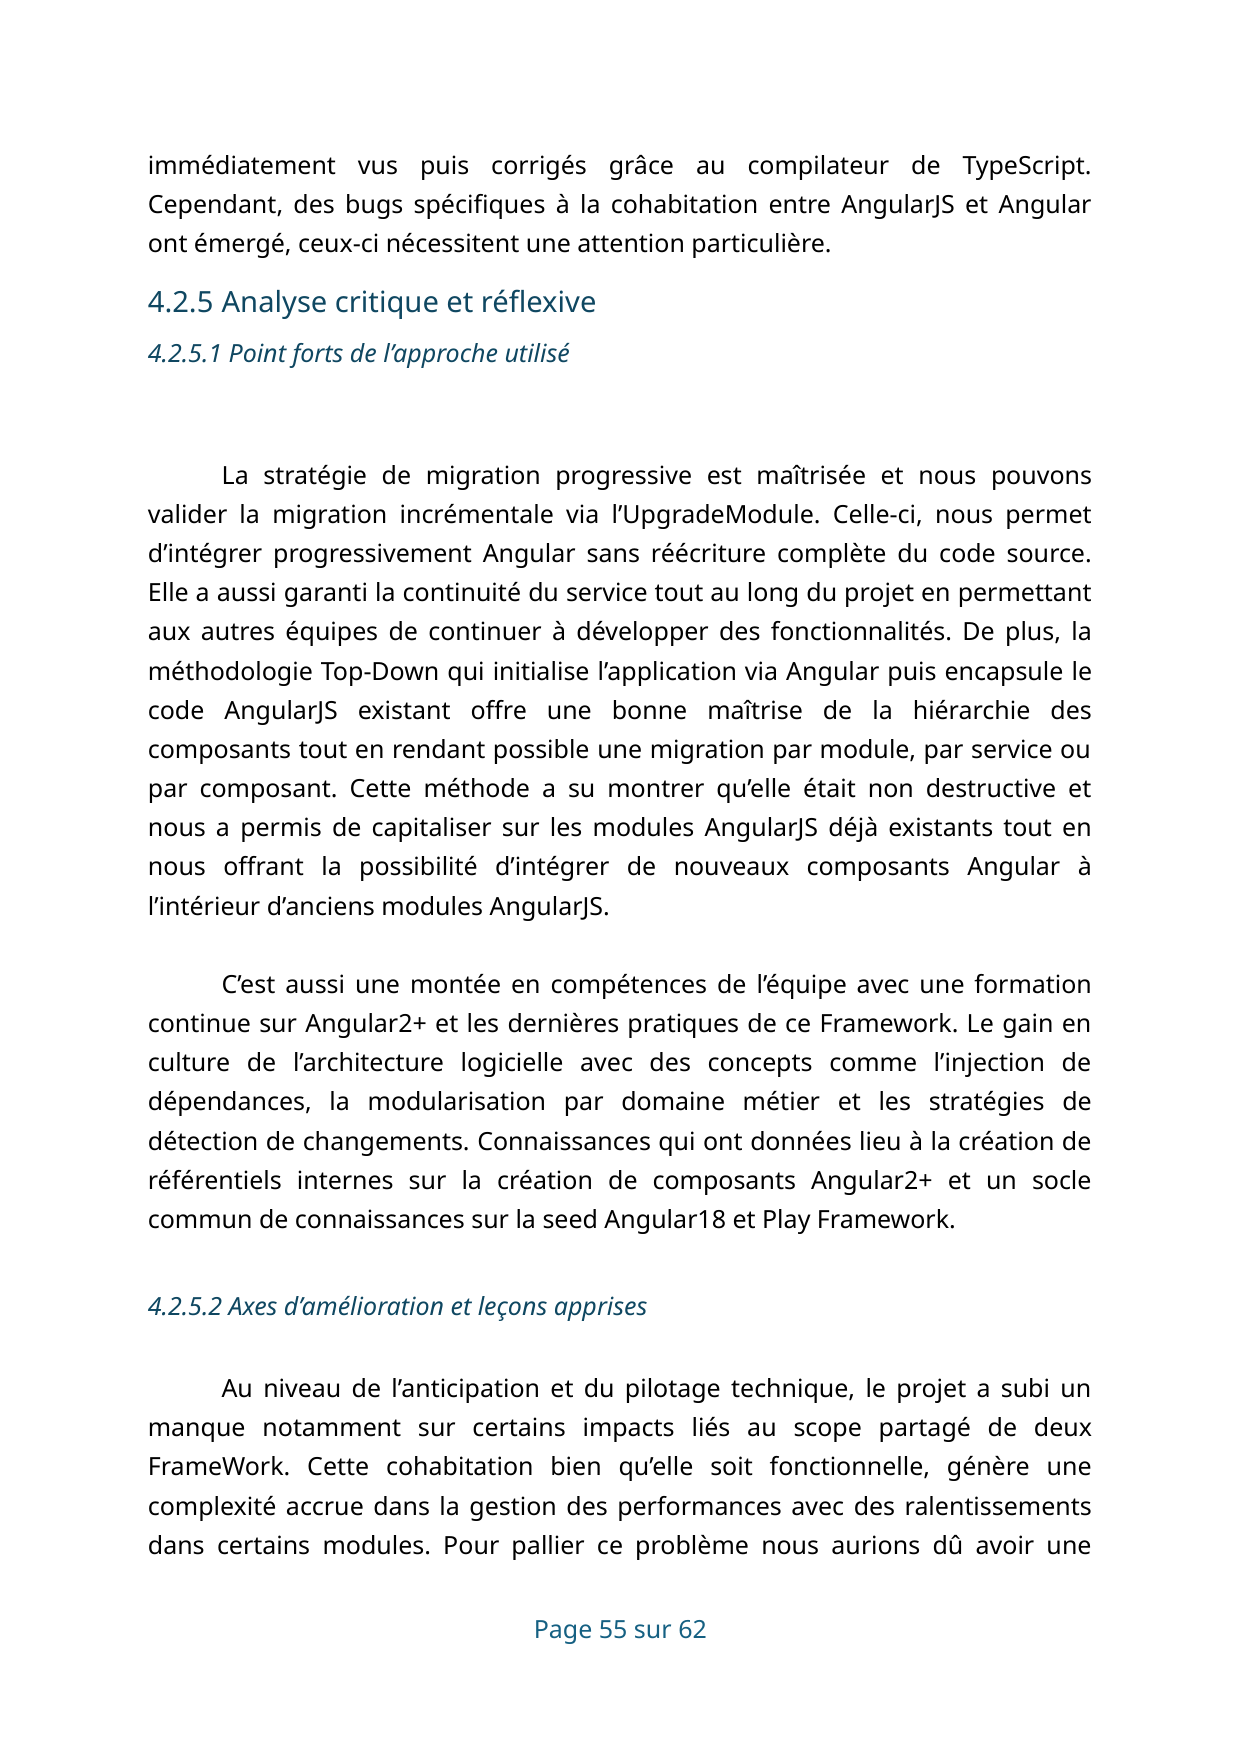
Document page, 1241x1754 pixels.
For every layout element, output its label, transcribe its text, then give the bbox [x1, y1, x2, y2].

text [148, 1371, 1093, 1561]
subtitle 4.2.5 Analyse critique et réflexive [148, 282, 1093, 321]
subtitle 4.2.5.1 Point forts de l’approche utilisé [148, 336, 1093, 370]
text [148, 148, 1093, 260]
text C’est aussi une montée en compétences de l’équipe avec une formation continue sur Angular2+ et les dernières pratiques de ce Framework. Le gain en culture de l’architecture logicielle avec des concepts comme l’injection de dépendances, la modularisation par domaine métier et les stratégies de détection de changements. Connaissances qui ont données lieu à la création de référentiels internes sur la création de composants Angular2+ et un socle commun de connaissances sur la seed Angular18 et Play Framework. [148, 967, 1093, 1236]
subtitle 4.2.5.2 Axes d’amélioration et leçons apprises [148, 1288, 1093, 1322]
text La stratégie de migration progressive est maîtrisée et nous pouvons valider la migration incrémentale via l’UpgradeModule. Celle-ci, nous permet d’intégrer progressivement Angular sans réécriture complète du code source. Elle a aussi garanti la continuité du service tout au long du projet en permettant aux autres équipes de continuer à développer des fonctionnalités. De plus, la méthodologie Top-Down qui initialise l’application via Angular puis encapsule le code AngularJS existant offre une bonne maîtrise de la hiérarchie des composants tout en rendant possible une migration par module, par service ou par composant. Cette méthode a su montrer qu’elle était non destructive et nous a permis de capitaliser sur les modules AngularJS déjà existants tout en nous offrant la possibilité d’intégrer de nouveaux composants Angular à l’intérieur d’anciens modules AngularJS. [148, 457, 1093, 922]
